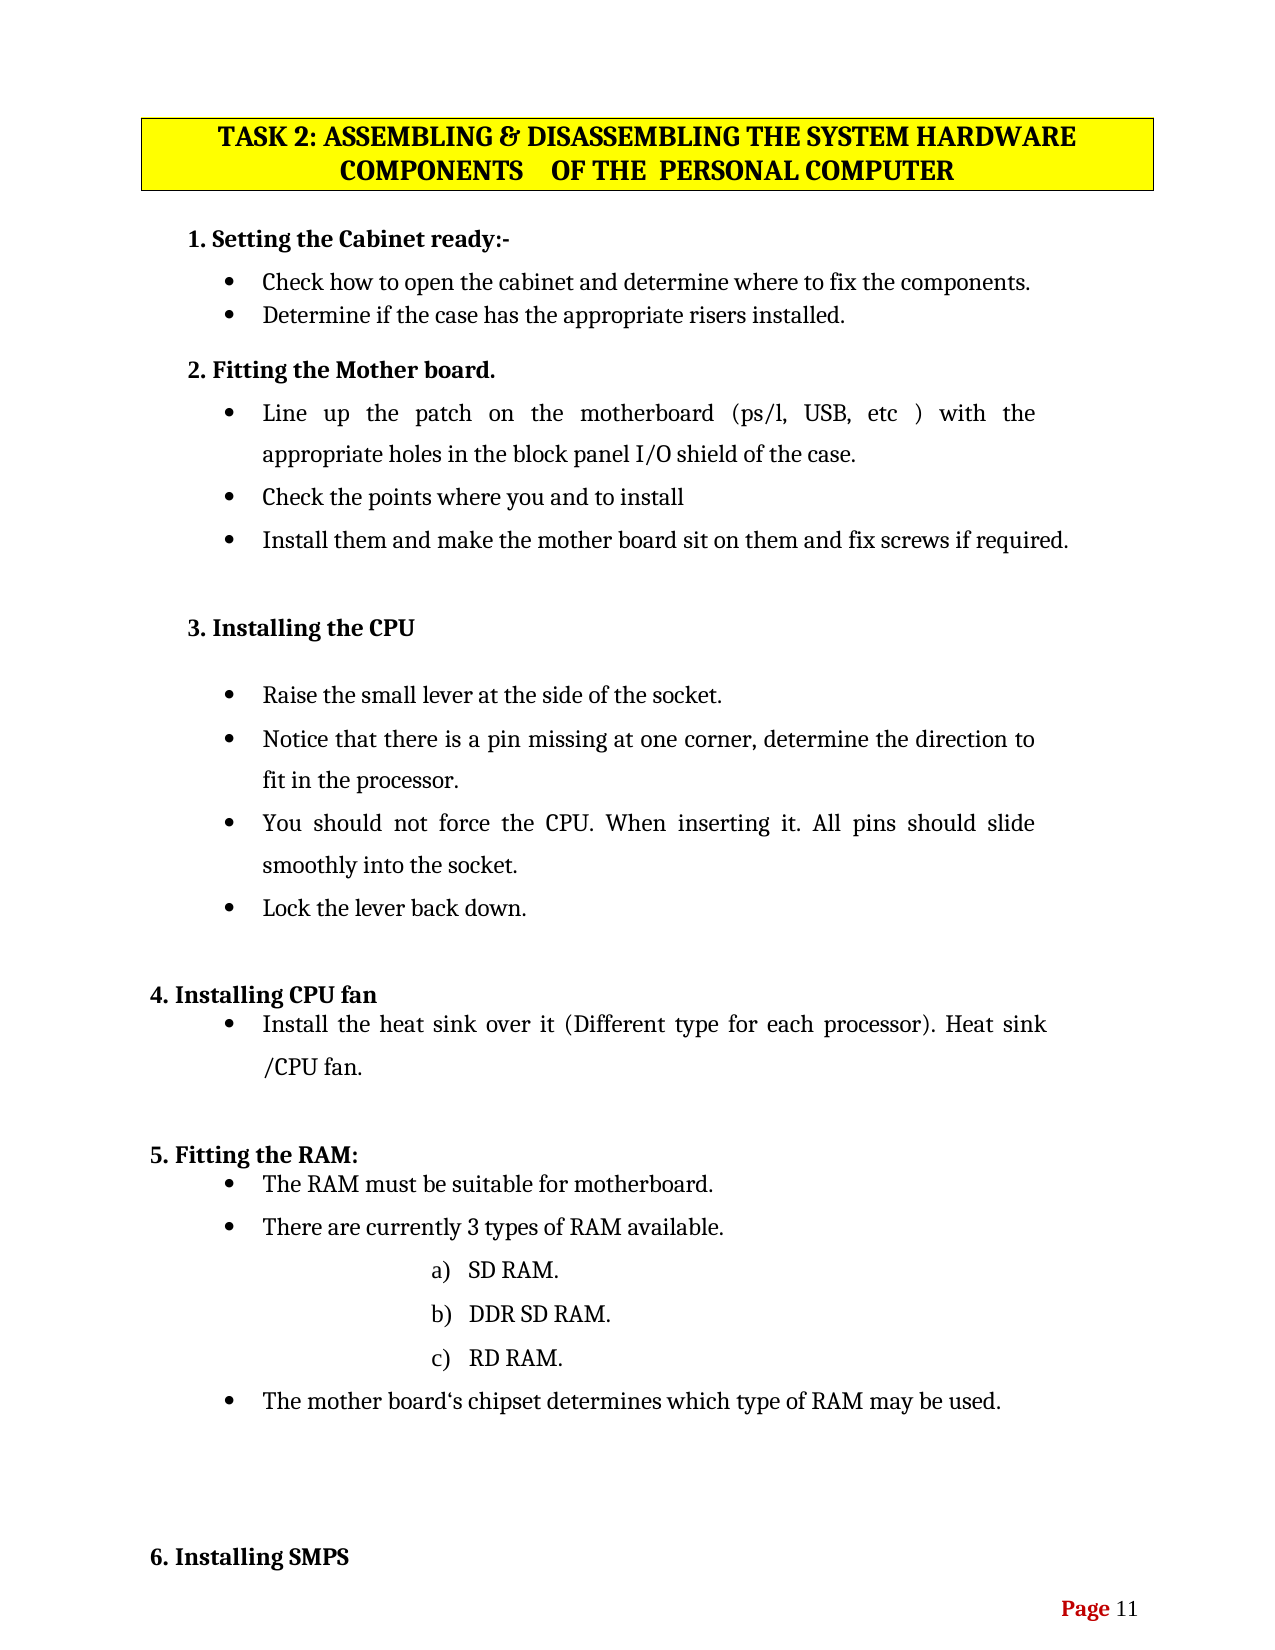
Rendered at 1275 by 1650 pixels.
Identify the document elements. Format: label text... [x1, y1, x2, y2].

list The mother board‘s chipset determines which type of RAM may be used. [225, 1387, 1225, 1416]
list Installing SMPS [150, 1542, 1225, 1571]
list RD RAM. [431, 1343, 1225, 1373]
text /CPU fan. [262, 1053, 1225, 1082]
list Line up the patch on the motherboard (ps/l, USB, etc ) with the appropriate holes in the block panel I/O shield of the case. [225, 398, 1036, 469]
list Check the points where you and to install [225, 483, 1225, 512]
list You should not force the CPU. When inserting it. All pins should slide smoothly into the socket. [225, 809, 1036, 879]
list Check how to open the cabinet and determine where to fix the components. [225, 268, 1225, 297]
list The RAM must be suitable for motherboard. [225, 1169, 1225, 1198]
list Lock the lever back down. [225, 894, 1225, 922]
list Installing the CPU [187, 613, 1225, 642]
list DDR SD RAM. [431, 1299, 1225, 1329]
list Notice that there is a pin missing at one corner, determine the direction to fit in the processor. [225, 724, 1036, 795]
list Determine if the case has the appropriate risers installed. [225, 301, 1225, 329]
list SD RAM. [431, 1256, 1225, 1285]
list Fitting the Mother board. [187, 355, 1225, 385]
list Setting the Cabinet ready:- [187, 224, 1225, 254]
list Installing CPU fan [150, 980, 1225, 1010]
list Install them and make the mother board sit on them and fix screws if required. [225, 526, 1225, 555]
list Raise the small lever at the side of the socket. [225, 681, 1225, 710]
list Fitting the RAM: [150, 1140, 1225, 1169]
subtitle TASK 2: ASSEMBLING & DISASSEMBLING THE SYSTEM HARDWARE COMPONENTS OF THE PERSONAL COMPUTER [142, 119, 1153, 190]
list There are currently 3 types of RAM available. [225, 1212, 1225, 1241]
list Install the heat sink over it (Different type for each processor). Heat sink [225, 1010, 1225, 1039]
